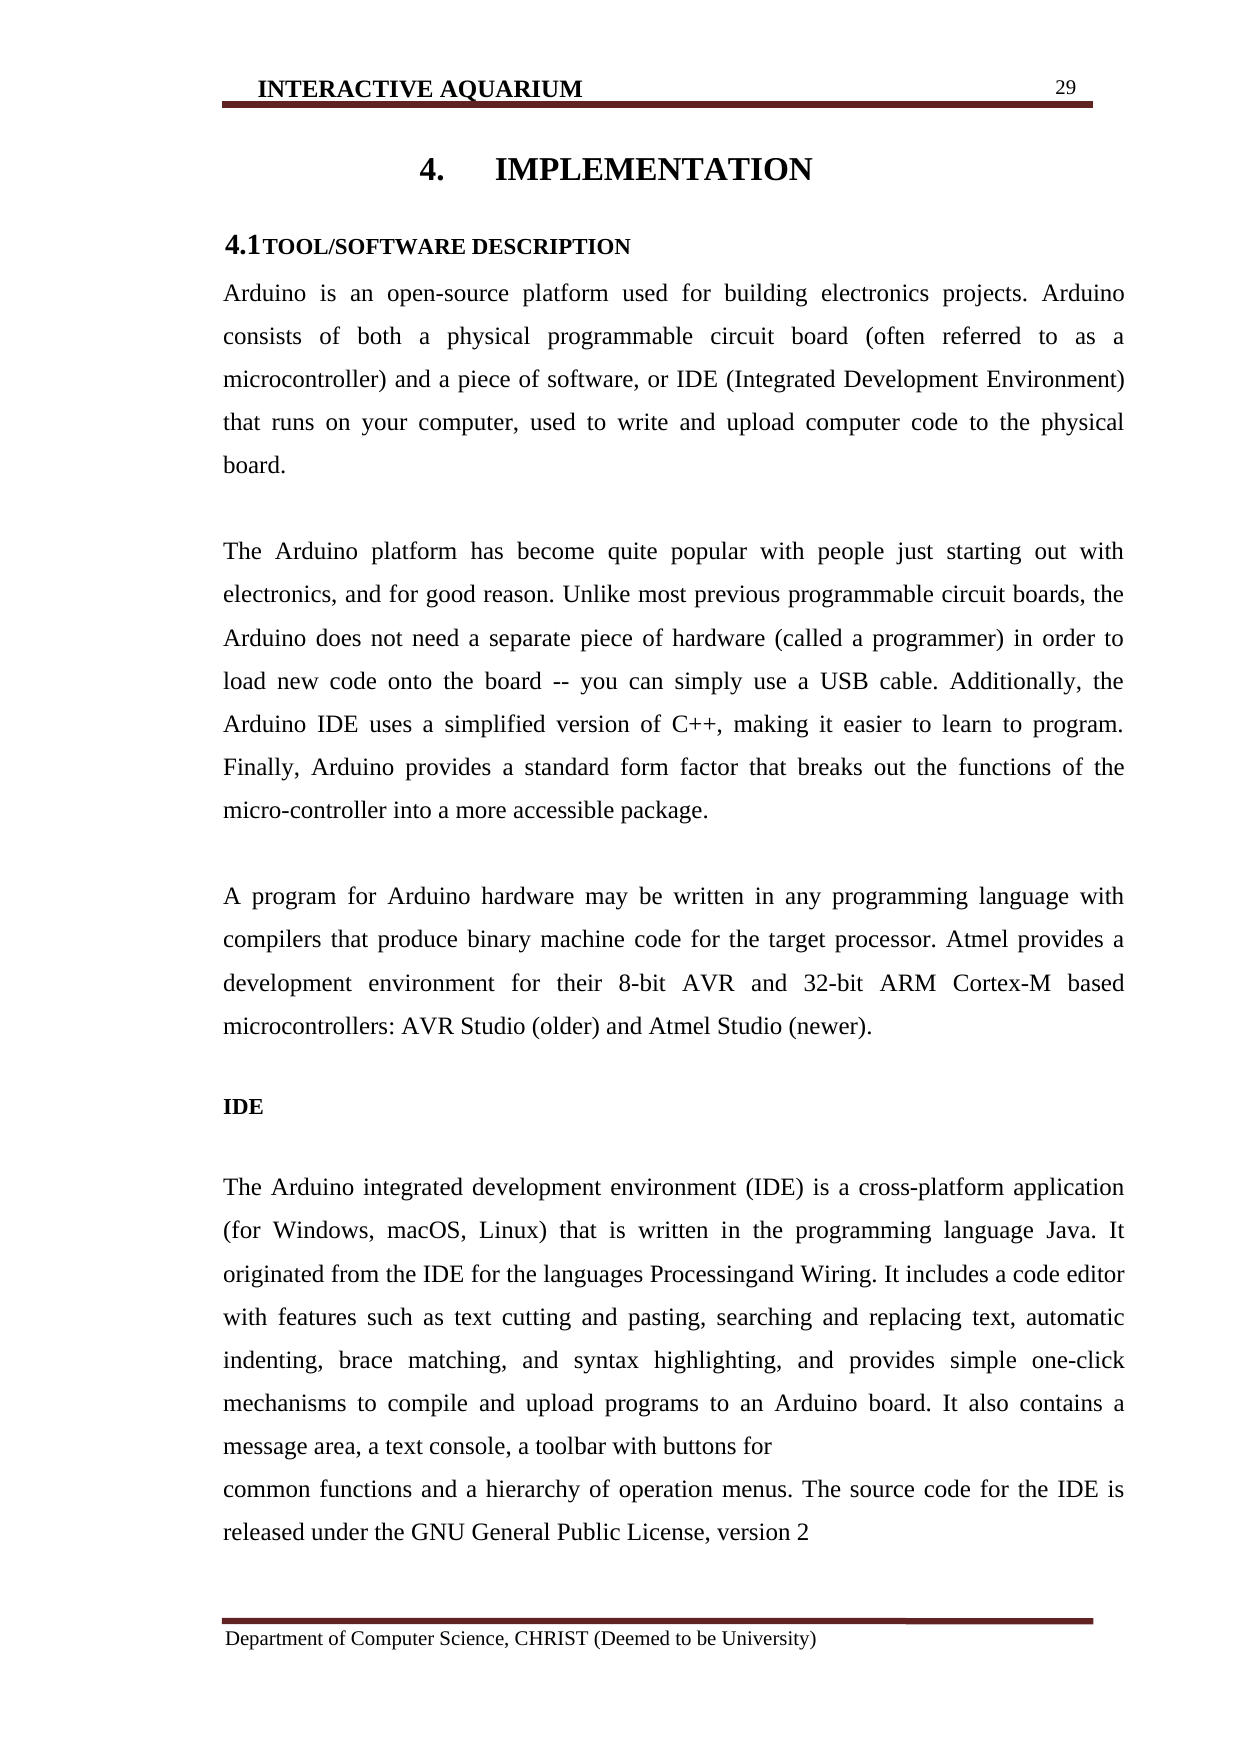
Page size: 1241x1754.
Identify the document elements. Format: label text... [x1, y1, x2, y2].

list IMPLEMENTATION [419, 149, 1126, 188]
list A program for Arduino hardware may be written in any programming language with compilers that produce binary machine code for the target processor. Atmel provides a development environment for their 8-bit AVR and 32-bit ARM Cortex-M based microcontrollers: AVR Studio (older) and Atmel Studio (newer). [167, 881, 1126, 1039]
list TOOL/SOFTWARE DESCRIPTION [225, 227, 1126, 261]
list IDE [167, 1093, 1126, 1120]
list Arduino is an open-source platform used for building electronics projects. Arduino consists of both a physical programmable circuit board (often referred to as a microcontroller) and a piece of software, or IDE (Integrated Development Environment) that runs on your computer, used to write and upload computer code to the physical board. [167, 278, 1126, 479]
list The Arduino integrated development environment (IDE) is a cross-platform application (for Windows, macOS, Linux) that is written in the programming language Java. It originated from the IDE for the languages Processingand Wiring. It includes a code editor with features such as text cutting and pasting, searching and replacing text, automatic indenting, brace matching, and syntax highlighting, and provides simple one-click mechanisms to compile and upload programs to an Arduino board. It also contains a message area, a text console, a toolbar with buttons for [167, 1172, 1126, 1460]
list common functions and a hierarchy of operation menus. The source code for the IDE is released under the GNU General Public License, version 2 [167, 1474, 1126, 1546]
list The Arduino platform has become quite popular with people just starting out with electronics, and for good reason. Unlike most previous programmable circuit boards, the Arduino does not need a separate piece of hardware (called a programmer) in order to load new code onto the board -- you can simply use a USB cable. Additionally, the Arduino IDE uses a simplified version of C++, making it easier to learn to program. Finally, Arduino provides a standard form factor that breaks out the functions of the micro-controller into a more accessible package. [167, 536, 1126, 824]
